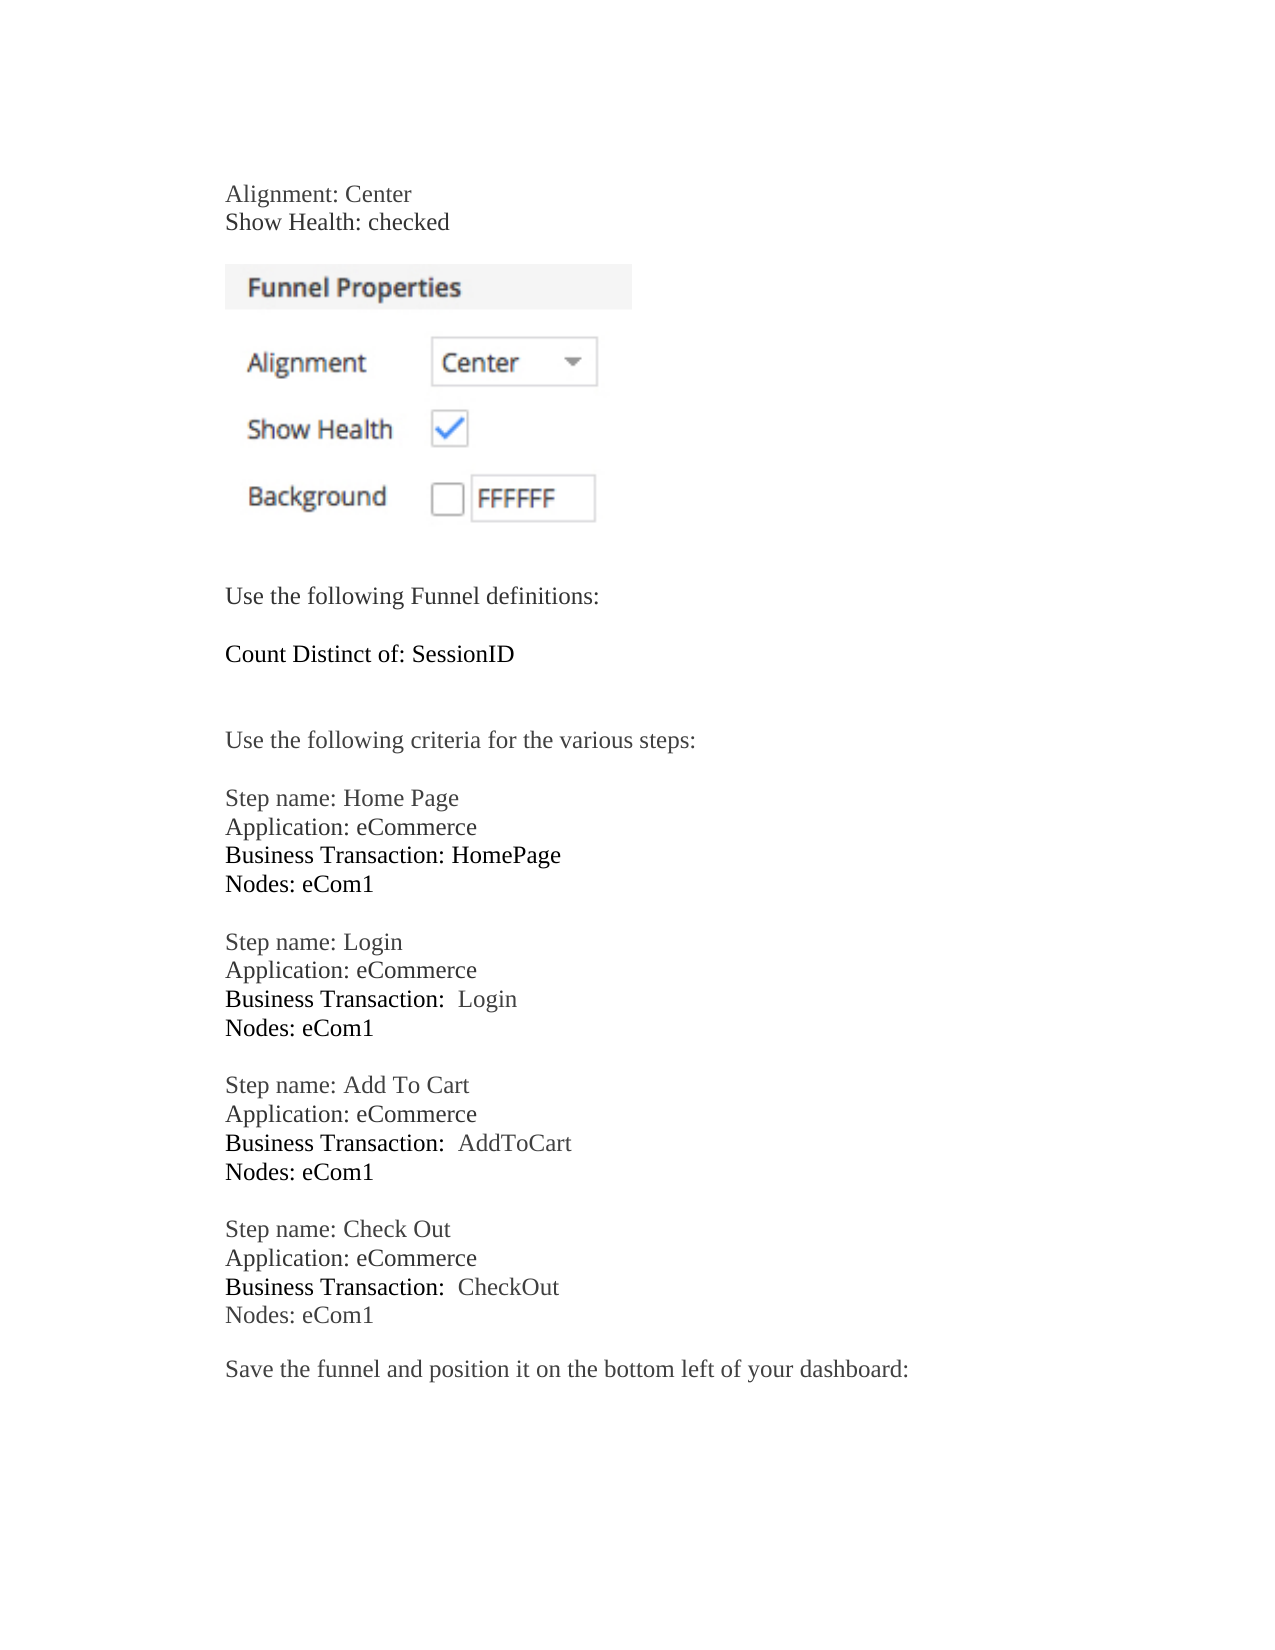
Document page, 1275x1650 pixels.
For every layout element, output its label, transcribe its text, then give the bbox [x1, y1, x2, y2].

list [187, 150, 1125, 609]
text Use the following criteria for the various steps: Step name: Home Page Application: eCommerce Business Transaction: HomePage Nodes: eCom1 Step name: Login Application: eCommerce Business Transaction: Login Nodes: eCom1 Step name: Add To Cart Application: eCommerce Business Transaction: AddToCart Nodes: eCom1 Step name: Check Out Application: eCommerce Business Transaction: CheckOut Nodes: eCom1 [225, 697, 1125, 1329]
picture [225, 264, 632, 527]
text Count Distinct of: SessionID [225, 639, 1125, 667]
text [225, 1354, 1125, 1412]
